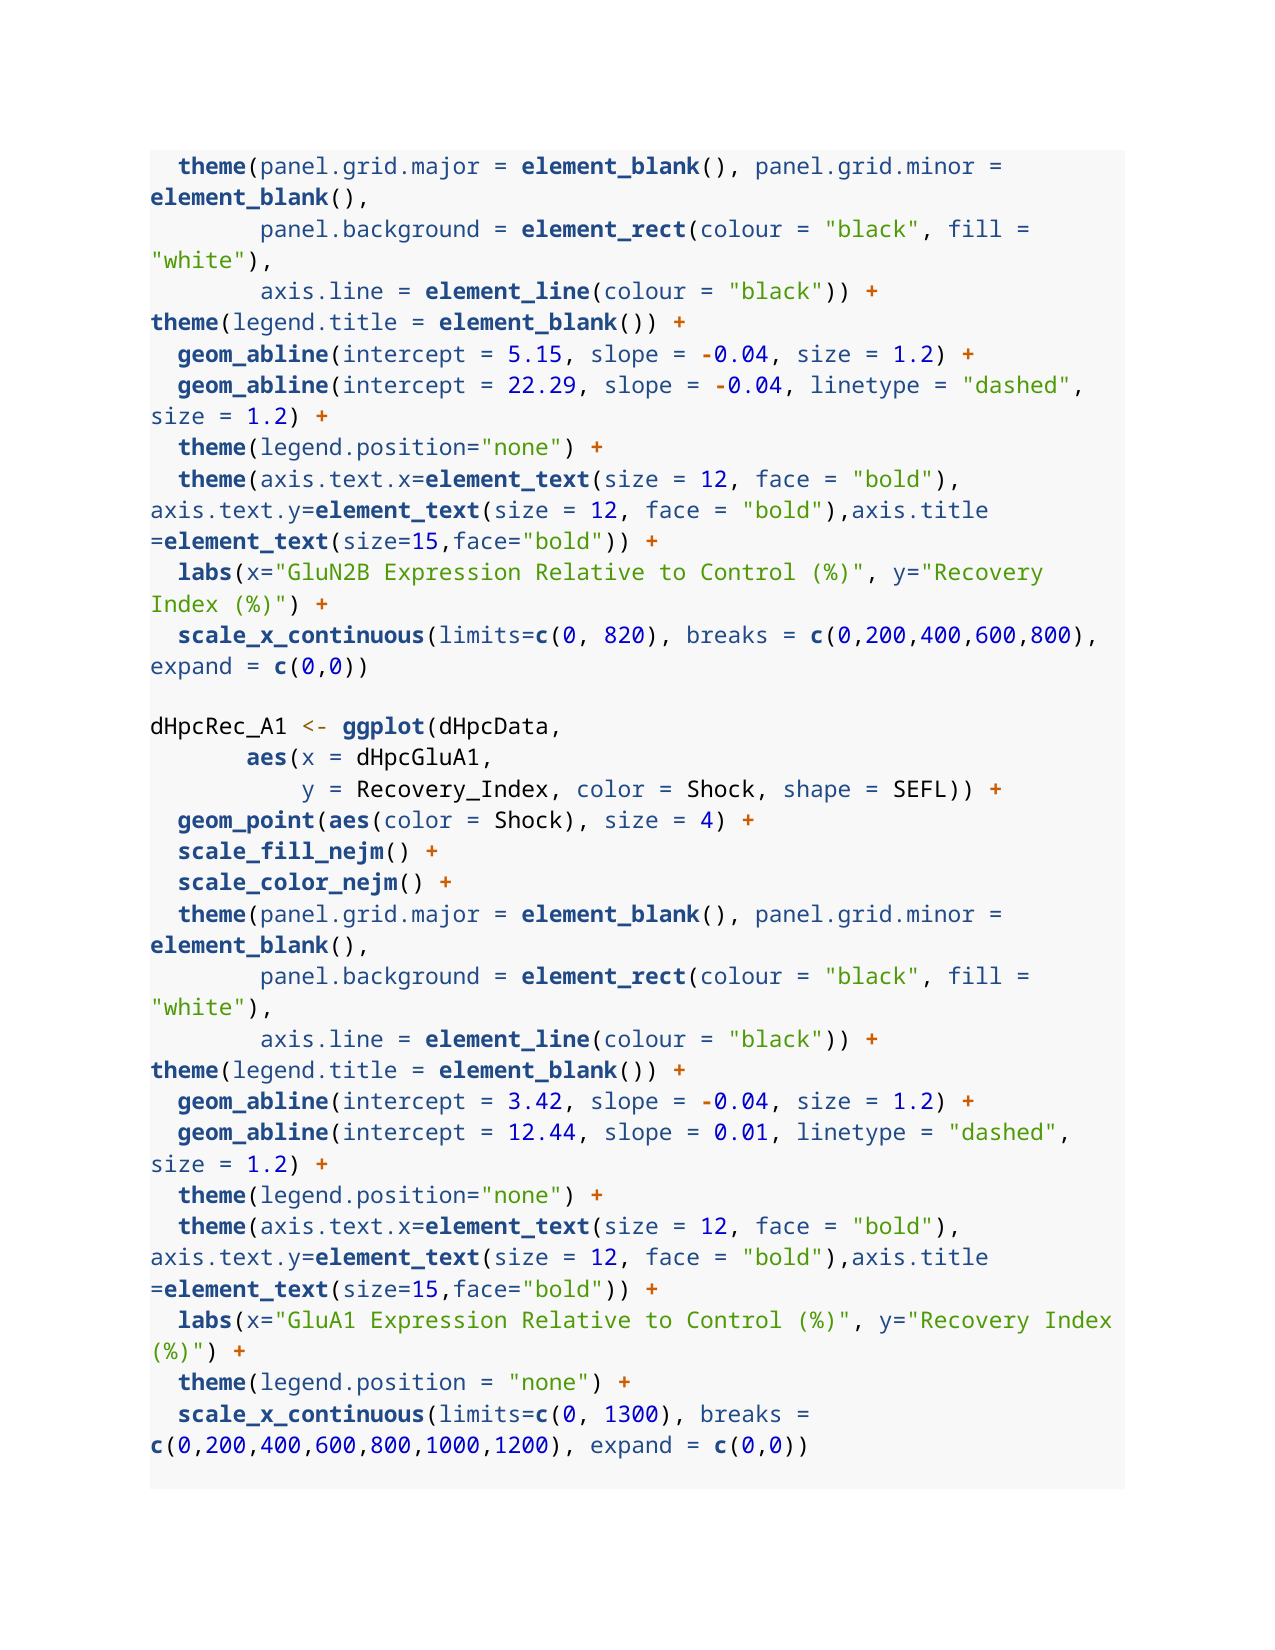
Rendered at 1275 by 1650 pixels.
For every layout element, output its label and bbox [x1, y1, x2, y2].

text [150, 150, 1125, 1489]
